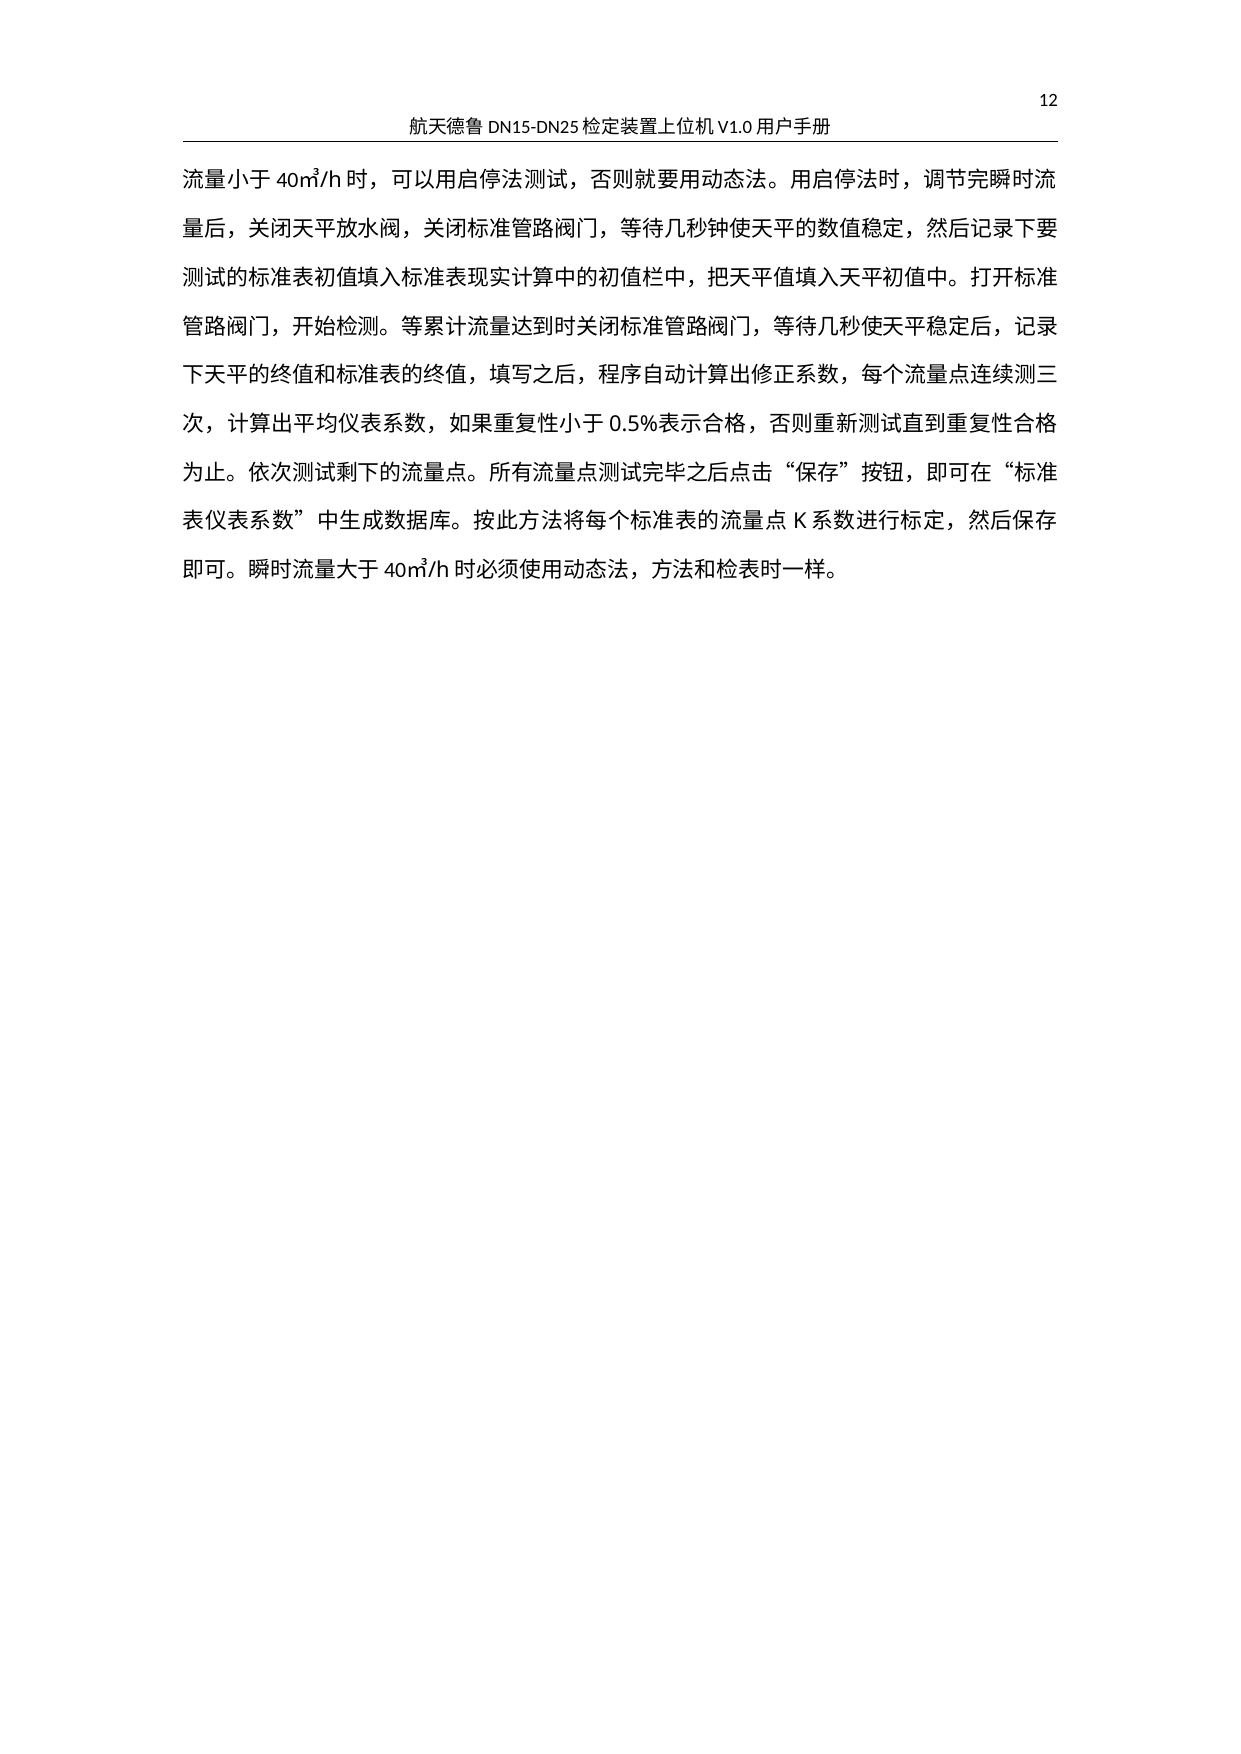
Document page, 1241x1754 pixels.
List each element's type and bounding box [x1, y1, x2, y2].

text [183, 162, 1058, 584]
